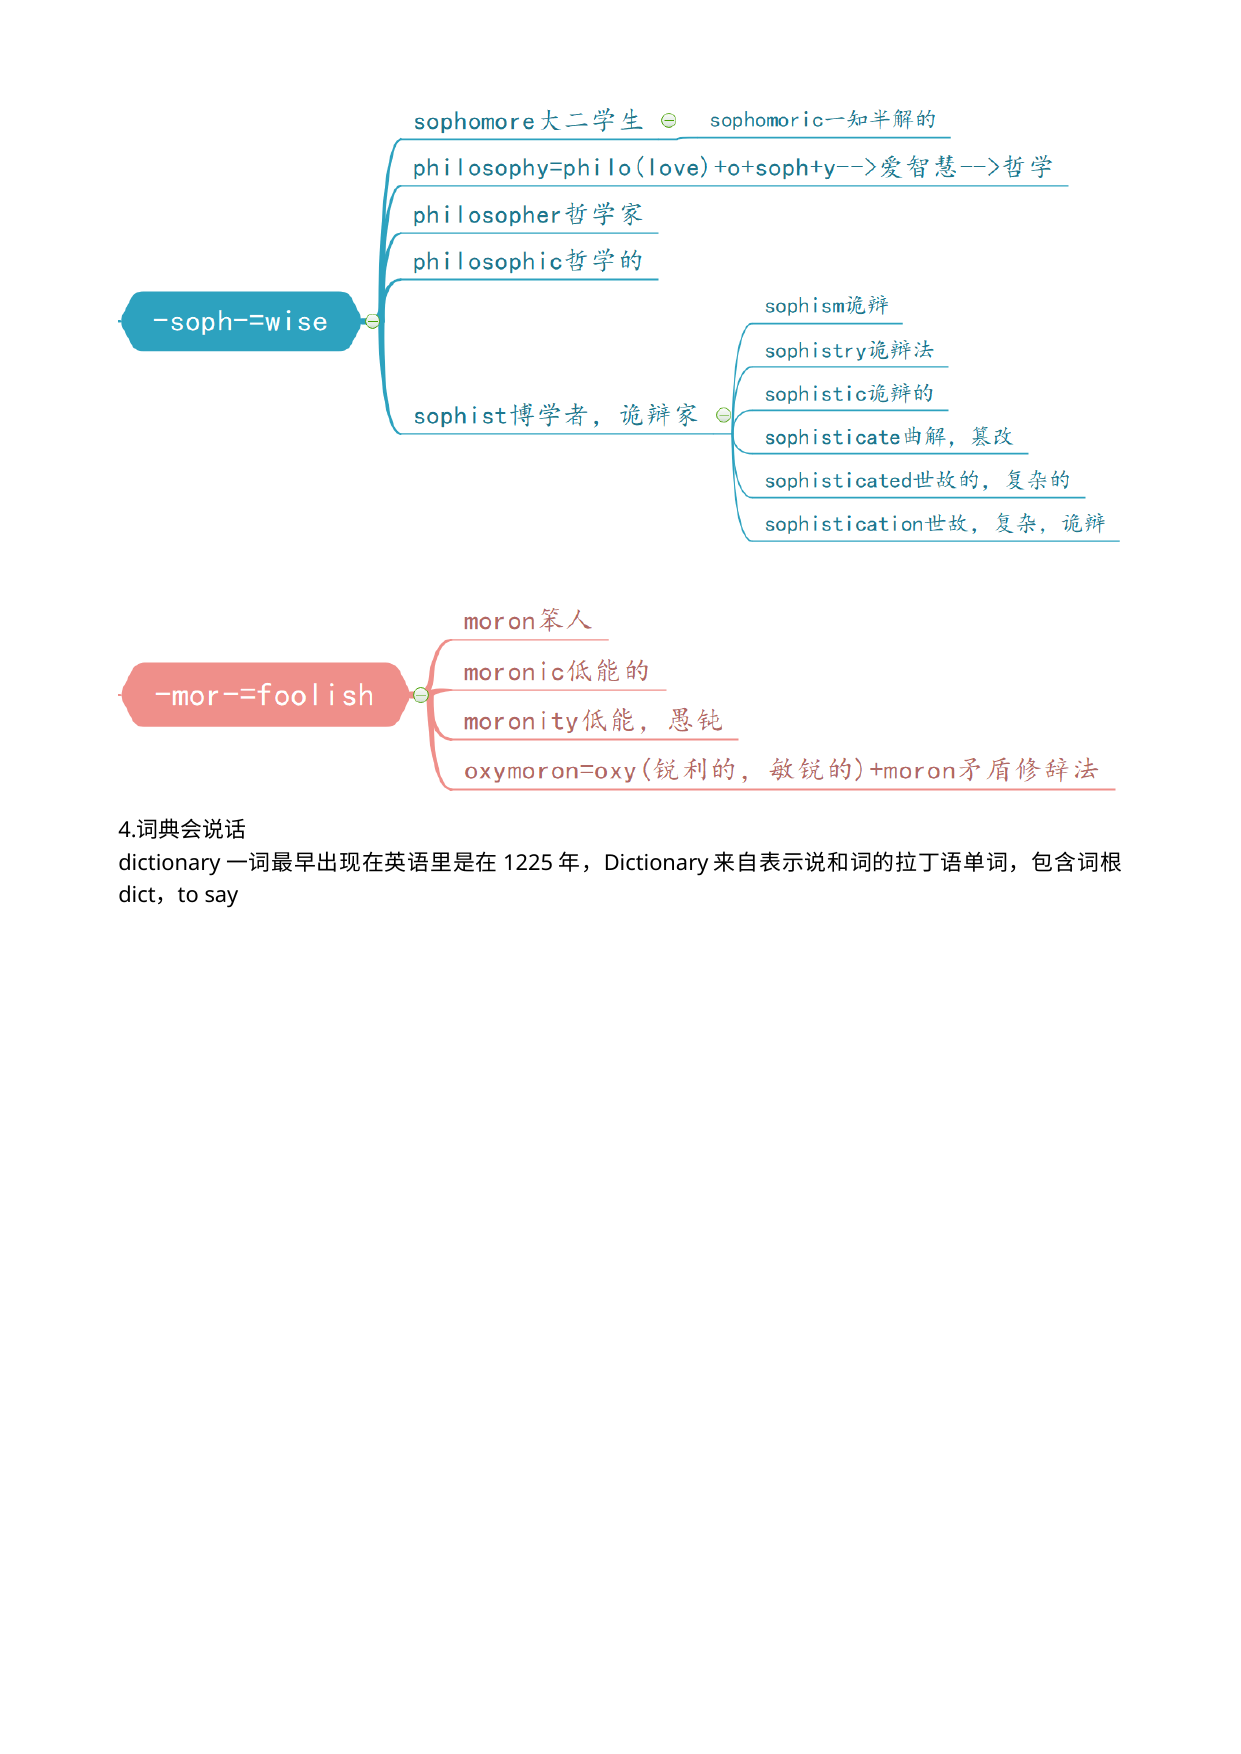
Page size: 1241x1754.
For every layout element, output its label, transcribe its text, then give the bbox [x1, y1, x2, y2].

picture [118, 584, 1123, 808]
text 4.词典会说话 [118, 812, 1122, 844]
text dictionary一词最早出现在英语里是在1225年，Dictionary来自表示说和词的拉丁语单词，包含词根dict，to say [118, 844, 1122, 909]
picture [118, 97, 1123, 556]
